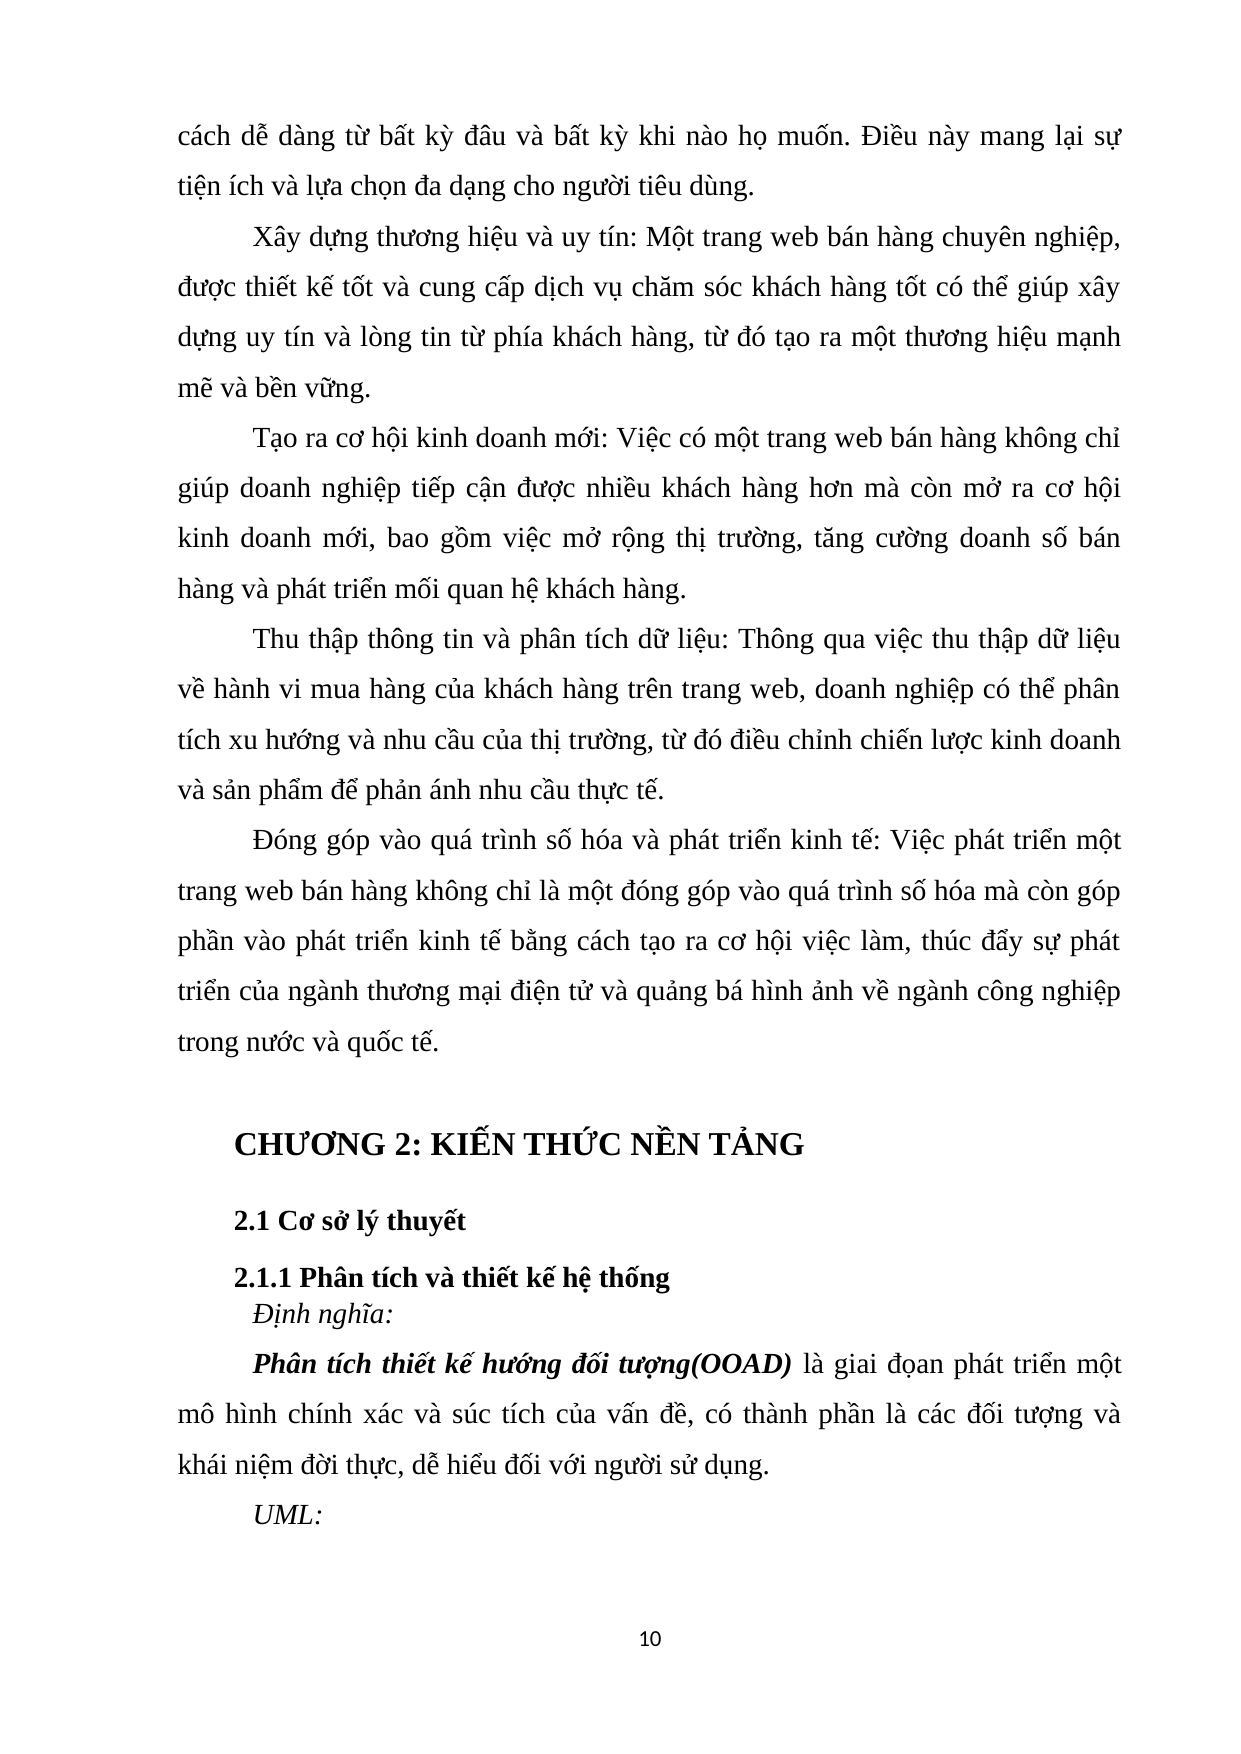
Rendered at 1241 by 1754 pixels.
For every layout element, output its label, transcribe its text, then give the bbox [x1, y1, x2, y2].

text Định nghĩa: [177, 1296, 1122, 1329]
text Tạo ra cơ hội kinh doanh mới: Việc có một trang web bán hàng không chỉ giúp doanh nghiệp tiếp cận được nhiều khách hàng hơn mà còn mở ra cơ hội kinh doanh mới, bao gồm việc mở rộng thị trường, tăng cường doanh số bán hàng và phát triển mối quan hệ khách hàng. [177, 420, 1122, 604]
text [177, 118, 1122, 202]
text UML: [177, 1497, 1122, 1531]
text Đóng góp vào quá trình số hóa và phát triển kinh tế: Việc phát triển một trang web bán hàng không chỉ là một đóng góp vào quá trình số hóa mà còn góp phần vào phát triển kinh tế bằng cách tạo ra cơ hội việc làm, thúc đẩy sự phát triển của ngành thương mại điện tử và quảng bá hình ảnh về ngành công nghiệp trong nước và quốc tế. [177, 822, 1122, 1057]
subtitle 2.1.1 Phân tích và thiết kế hệ thống [177, 1260, 1122, 1293]
subtitle CHƯƠNG 2: KIẾN THỨC NỀN TẢNG [177, 1124, 1122, 1163]
subtitle 2.1 Cơ sở lý thuyết [177, 1203, 1122, 1236]
text Thu thập thông tin và phân tích dữ liệu: Thông qua việc thu thập dữ liệu về hành vi mua hàng của khách hàng trên trang web, doanh nghiệp có thể phân tích xu hướng và nhu cầu của thị trường, từ đó điều chỉnh chiến lược kinh doanh và sản phẩm để phản ánh nhu cầu thực tế. [177, 621, 1122, 806]
text Phân tích thiết kế hướng đối tượng(OOAD) là giai đọan phát triển một mô hình chính xác và súc tích của vấn đề, có thành phần là các đối tượng và khái niệm đời thực, dễ hiểu đối với người sử dụng. [177, 1346, 1122, 1480]
text Xây dựng thương hiệu và uy tín: Một trang web bán hàng chuyên nghiệp, được thiết kế tốt và cung cấp dịch vụ chăm sóc khách hàng tốt có thể giúp xây dựng uy tín và lòng tin từ phía khách hàng, từ đó tạo ra một thương hiệu mạnh mẽ và bền vững. [177, 219, 1122, 403]
